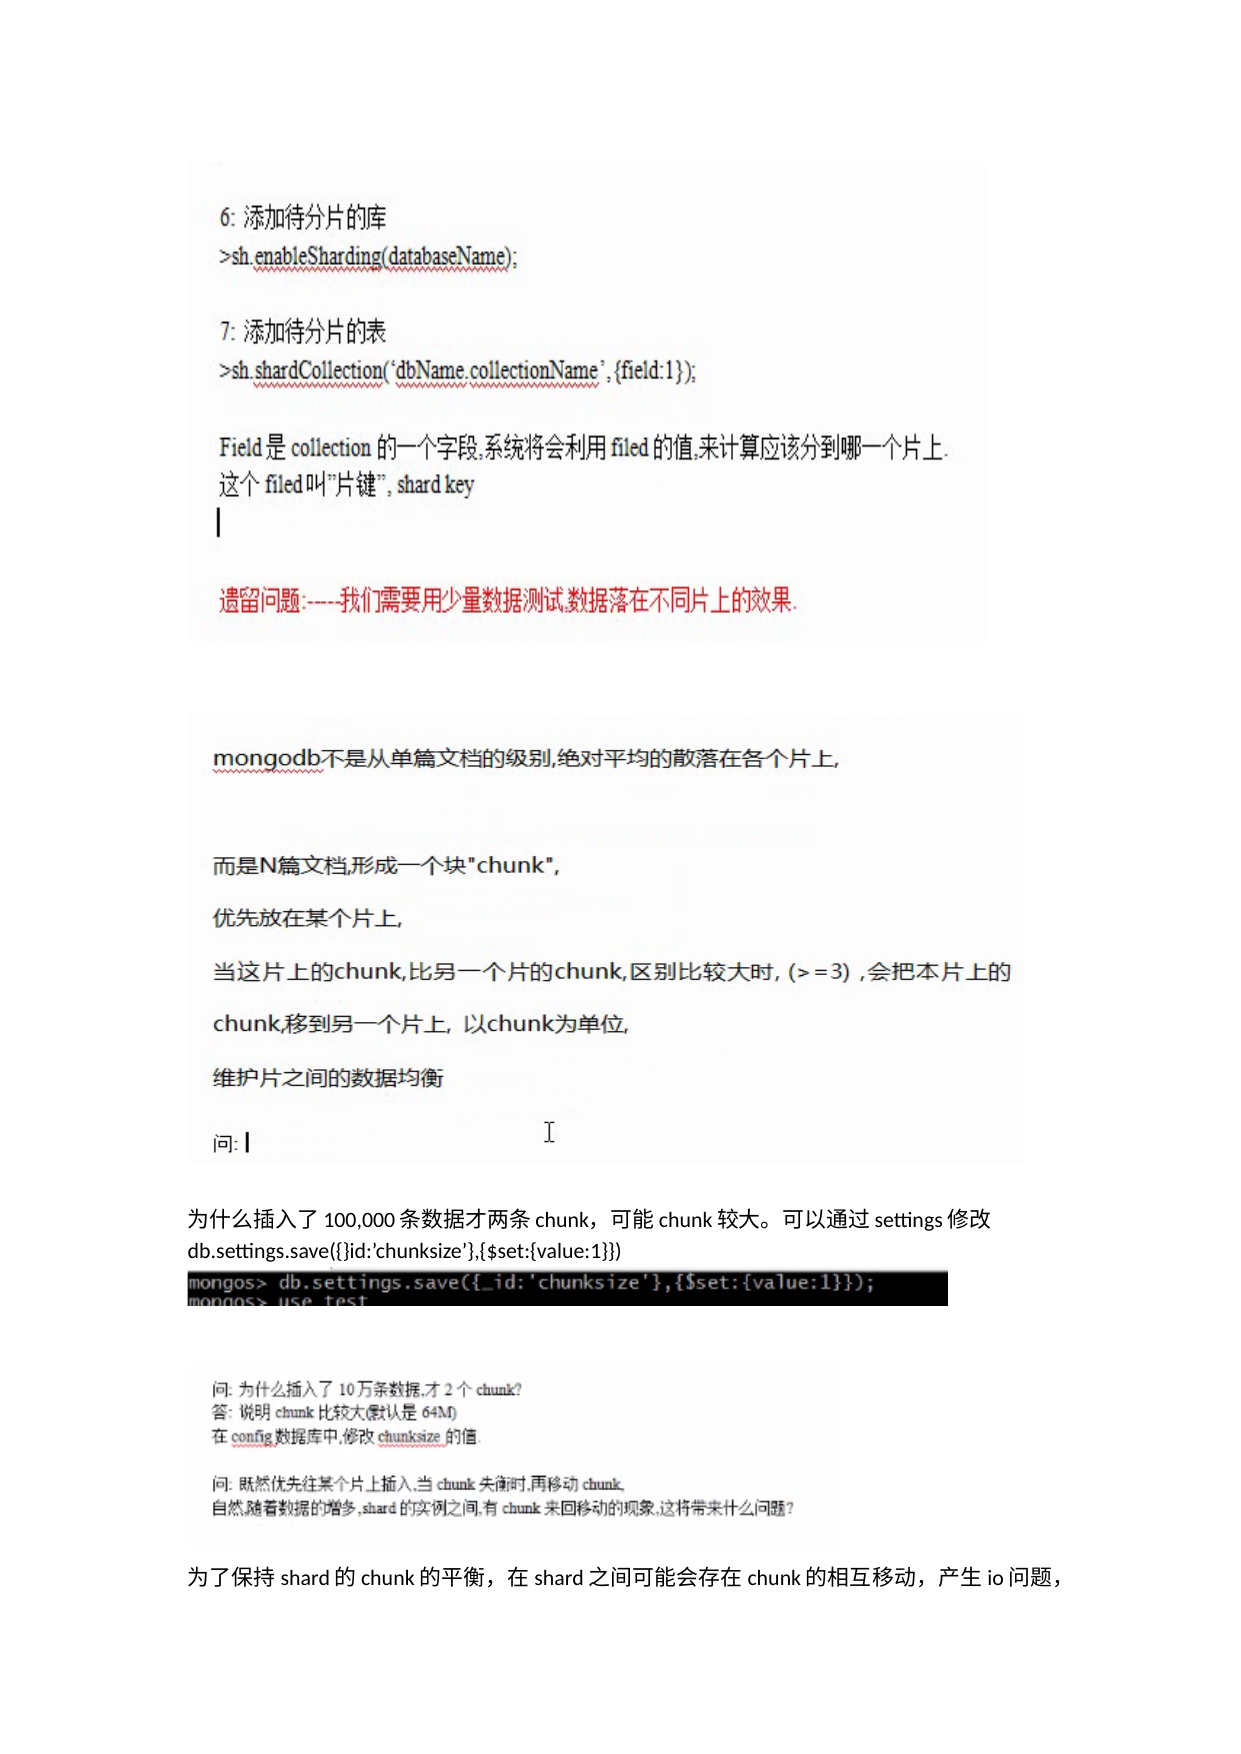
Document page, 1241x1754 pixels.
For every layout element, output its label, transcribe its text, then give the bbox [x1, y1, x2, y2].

text db.settings.save({}id:’chunksize’},{$set:{value:1}}) [187, 1234, 1053, 1267]
picture [187, 1364, 840, 1550]
picture [187, 714, 1025, 1163]
text 为什么插入了100,000条数据才两条chunk，可能chunk较大。可以通过settings修改 [187, 1202, 1053, 1234]
picture [187, 162, 986, 642]
picture [187, 1267, 948, 1306]
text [187, 1559, 1053, 1592]
